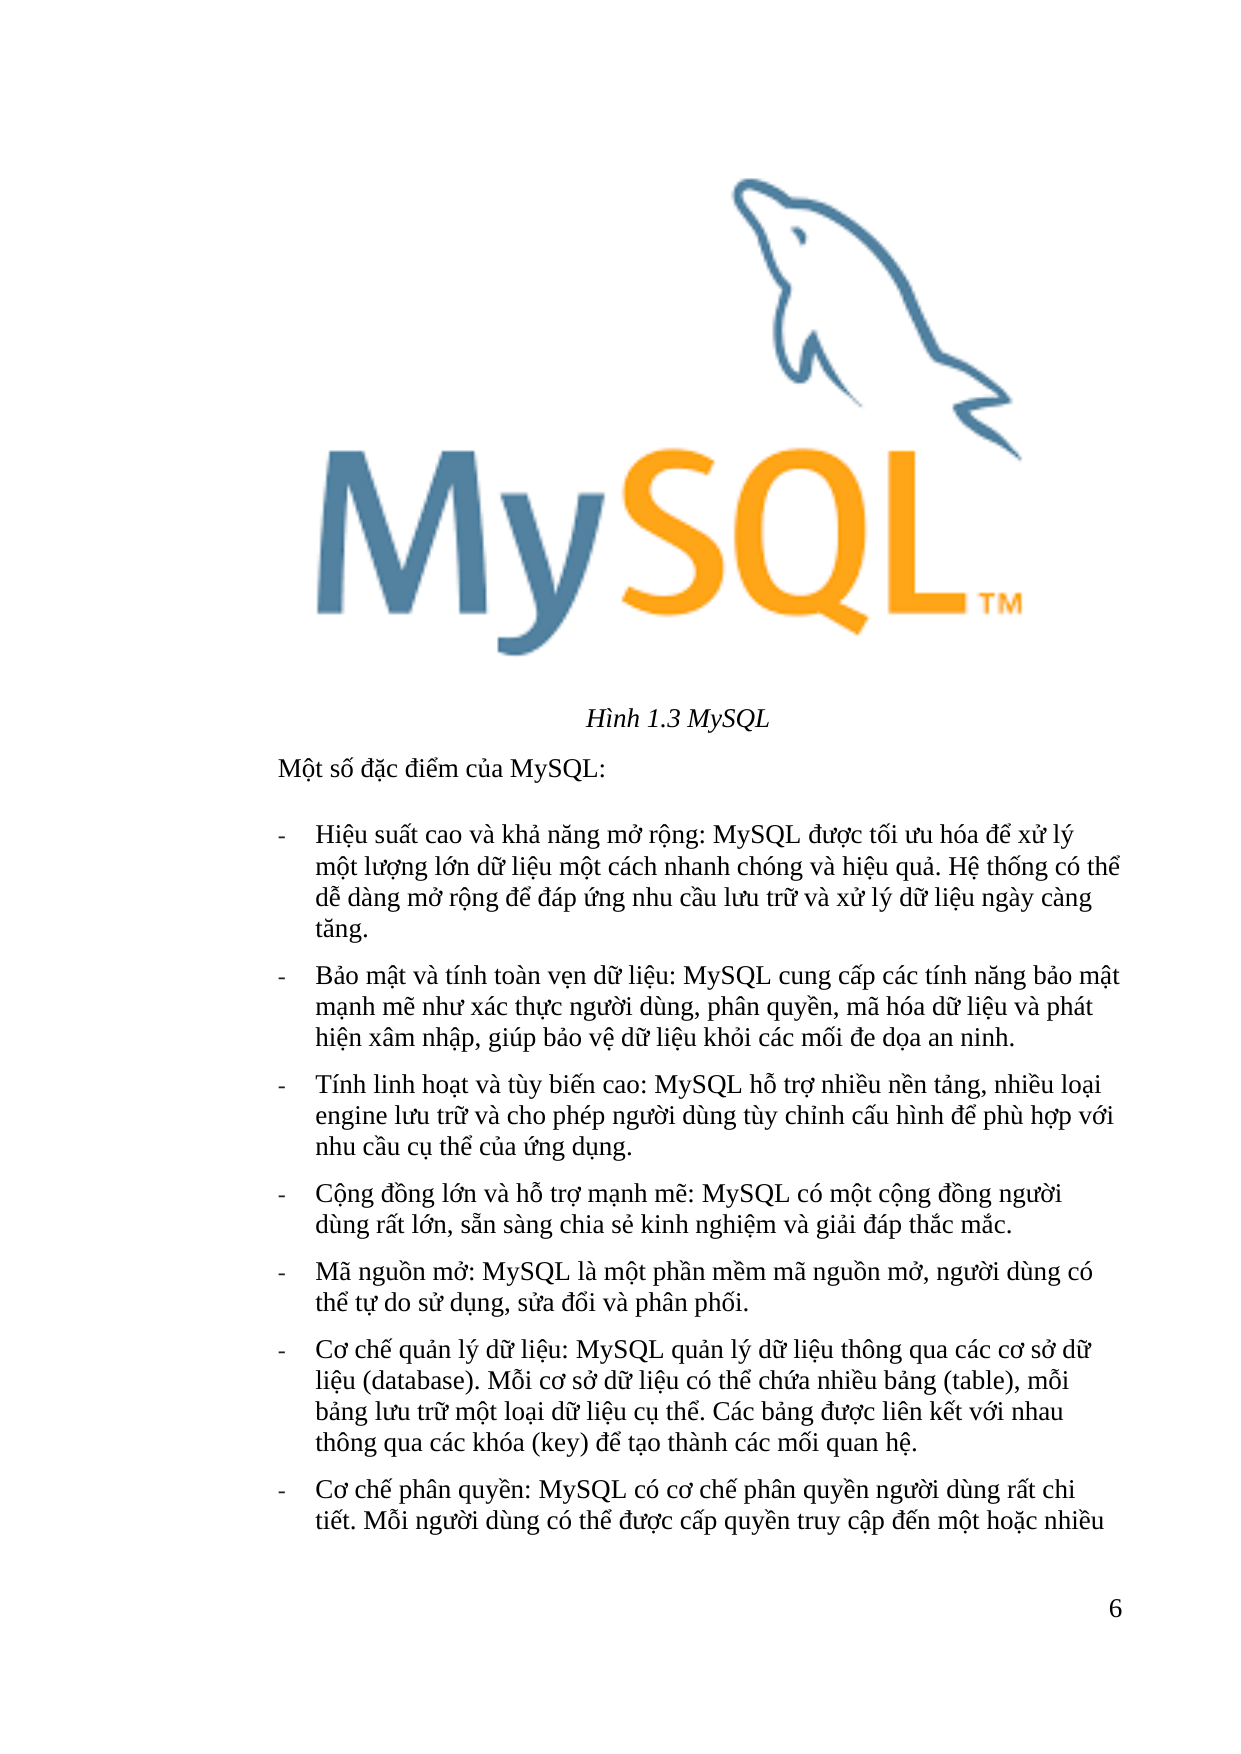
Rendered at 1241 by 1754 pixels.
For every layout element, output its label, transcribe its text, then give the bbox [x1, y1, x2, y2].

list Cộng đồng lớn và hỗ trợ mạnh mẽ: MySQL có một cộng đồng người dùng rất lớn, sẵn sàng chia sẻ kinh nghiệm và giải đáp thắc mắc. [278, 1177, 1122, 1239]
picture [221, 177, 1108, 674]
list Mã nguồn mở: MySQL là một phần mềm mã nguồn mở, người dùng có thể tự do sử dụng, sửa đổi và phân phối. [278, 1255, 1122, 1317]
list Bảo mật và tính toàn vẹn dữ liệu: MySQL cung cấp các tính năng bảo mật mạnh mẽ như xác thực người dùng, phân quyền, mã hóa dữ liệu và phát hiện xâm nhập, giúp bảo vệ dữ liệu khỏi các mối đe dọa an ninh. [278, 959, 1122, 1052]
list Cơ chế quản lý dữ liệu: MySQL quản lý dữ liệu thông qua các cơ sở dữ liệu (database). Mỗi cơ sở dữ liệu có thể chứa nhiều bảng (table), mỗi bảng lưu trữ một loại dữ liệu cụ thể. Các bảng được liên kết với nhau thông qua các khóa (key) để tạo thành các mối quan hệ. [278, 1333, 1122, 1457]
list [278, 1473, 1122, 1535]
text Hình 1.3 MySQL [207, 702, 1122, 733]
list Hiệu suất cao và khả năng mở rộng: MySQL được tối ưu hóa để xử lý một lượng lớn dữ liệu một cách nhanh chóng và hiệu quả. Hệ thống có thể dễ dàng mở rộng để đáp ứng nhu cầu lưu trữ và xử lý dữ liệu ngày càng tăng. [278, 819, 1122, 943]
text Một số đặc điểm của MySQL: [207, 752, 1122, 783]
list Tính linh hoạt và tùy biến cao: MySQL hỗ trợ nhiều nền tảng, nhiều loại engine lưu trữ và cho phép người dùng tùy chỉnh cấu hình để phù hợp với nhu cầu cụ thể của ứng dụng. [278, 1068, 1122, 1161]
